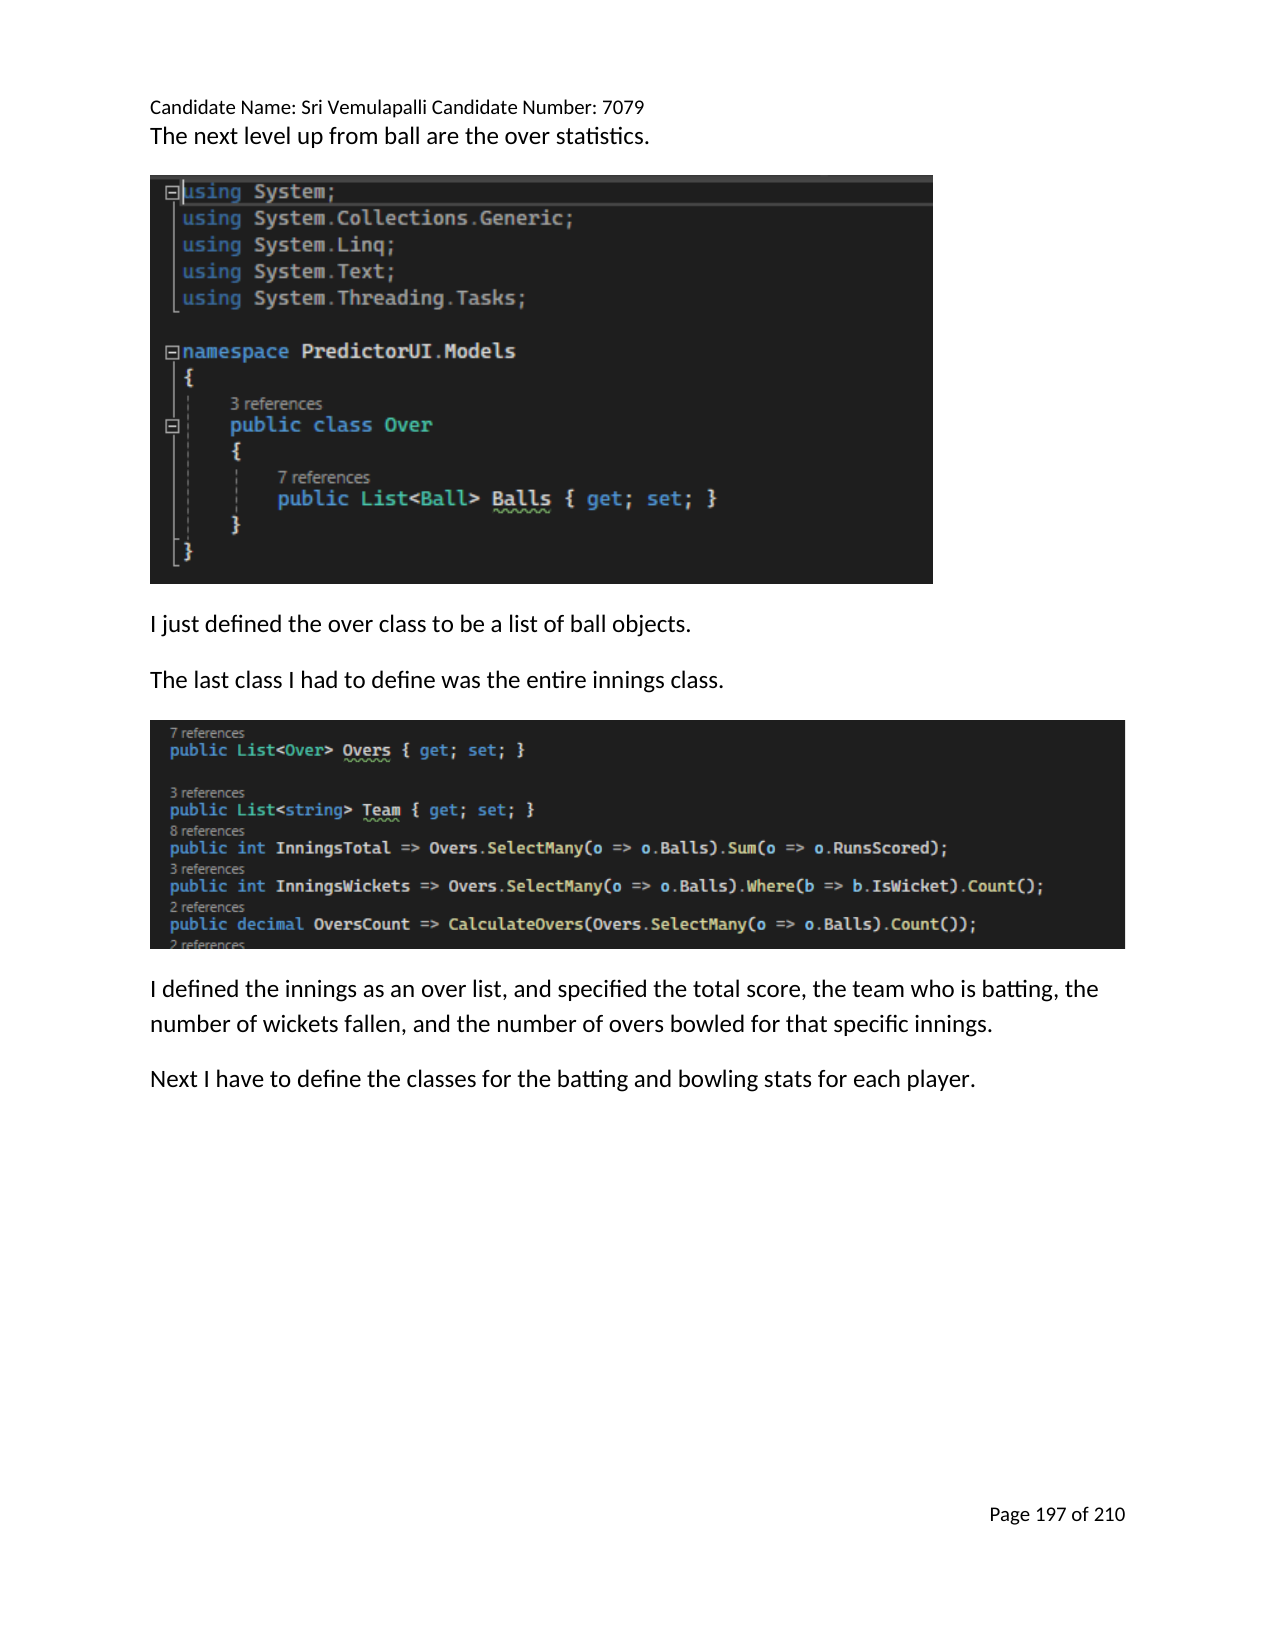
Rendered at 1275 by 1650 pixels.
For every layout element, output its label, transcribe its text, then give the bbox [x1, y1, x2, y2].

text The last class I had to define was the entire innings class. [150, 664, 1125, 695]
text I just defined the over class to be a list of ball objects. [150, 608, 1125, 639]
text The next level up from ball are the over statistics. [150, 120, 1125, 151]
text I defined the innings as an over list, and specified the total score, the team who is batting, the number of wickets fallen, and the number of overs bowled for that specific innings. [150, 973, 1125, 1038]
picture [150, 175, 933, 584]
picture [150, 720, 1125, 949]
text Next I have to define the classes for the batting and bowling stats for each player. [150, 1064, 1125, 1094]
